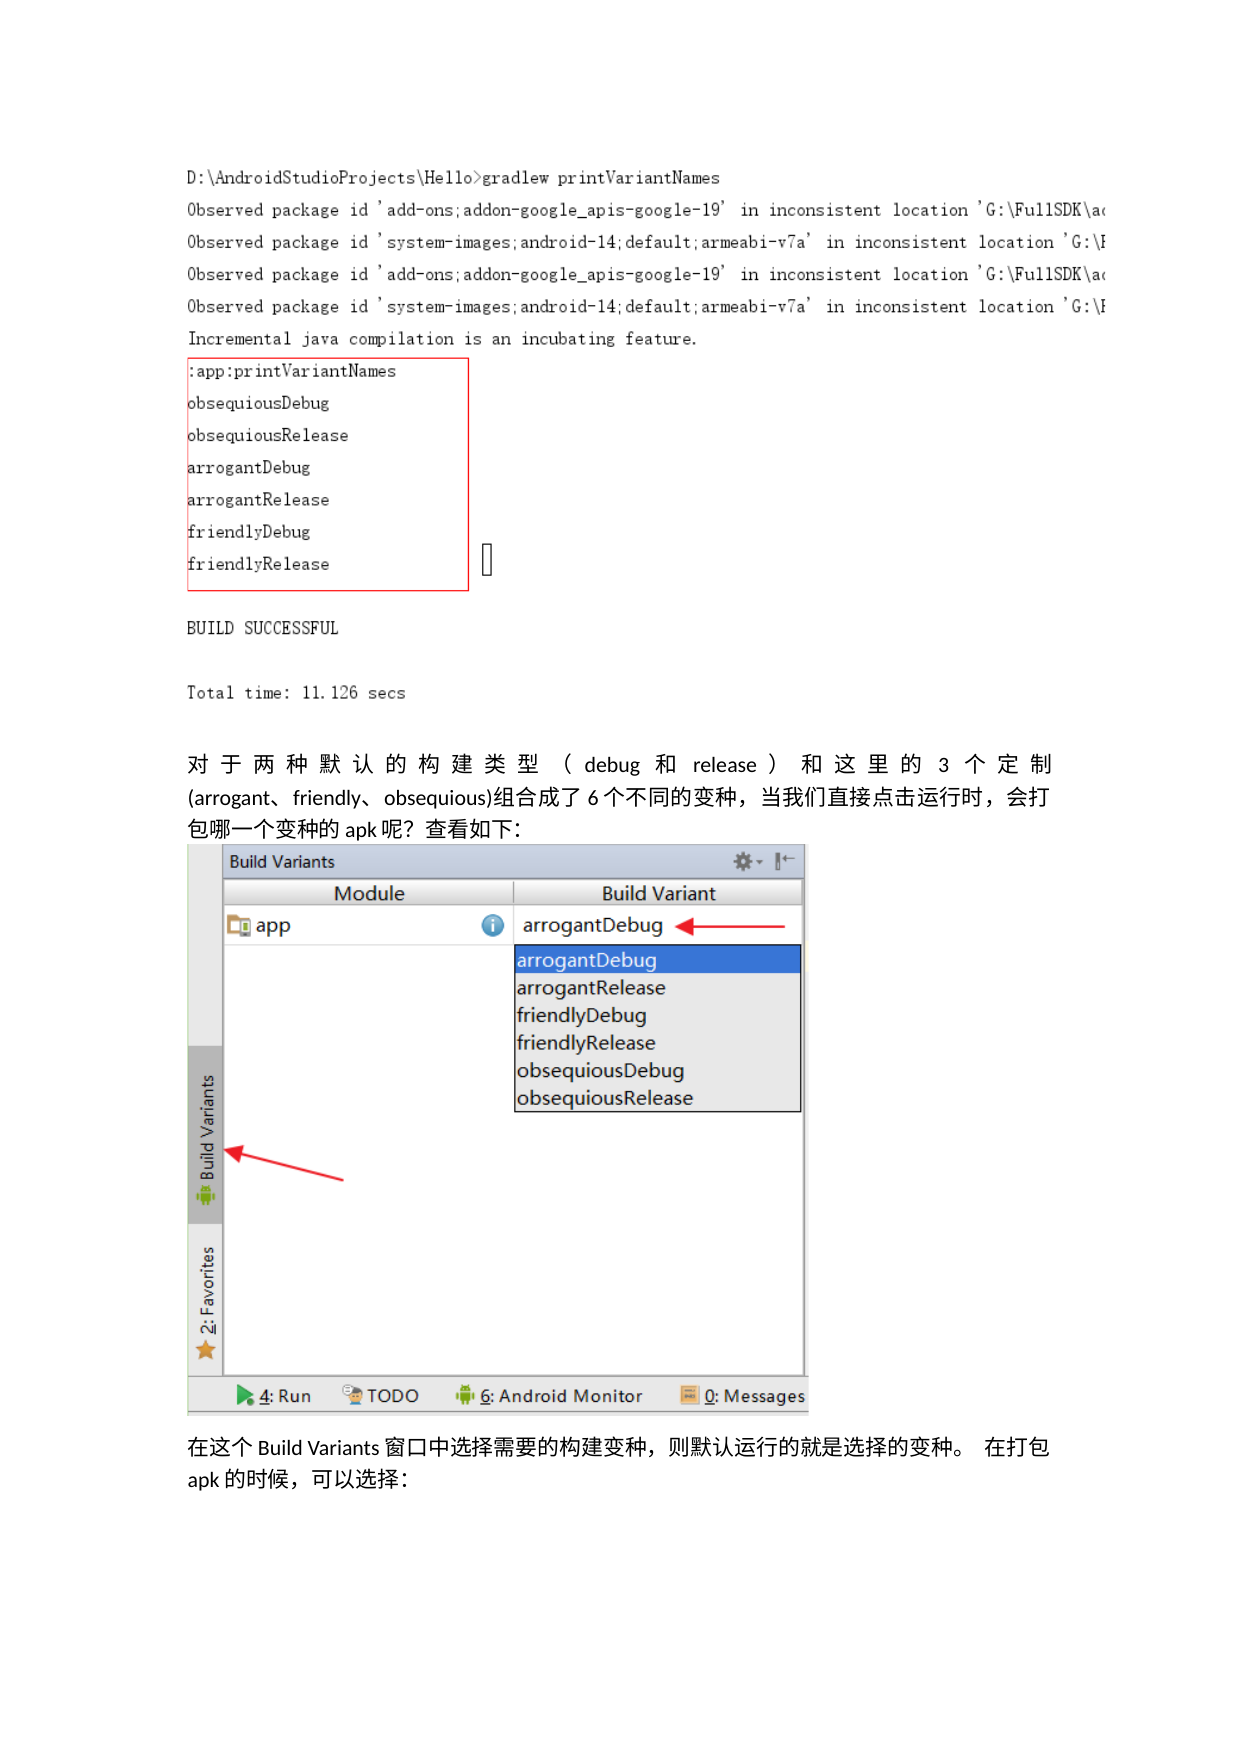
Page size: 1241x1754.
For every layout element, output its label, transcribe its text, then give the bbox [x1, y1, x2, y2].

text 在这个Build Variants窗口中选择需要的构建变种，则默认运行的就是选择的变种。 在打包apk的时候，可以选择： [187, 1429, 1053, 1494]
picture [187, 844, 809, 1416]
picture [187, 162, 1105, 707]
text 对于两种默认的构建类型（debug和release）和这里的3个定制(arrogant、friendly、obsequious)组合成了6个不同的变种，当我们直接点击运行时，会打包哪一个变种的apk呢？查看如下： [187, 747, 1053, 844]
